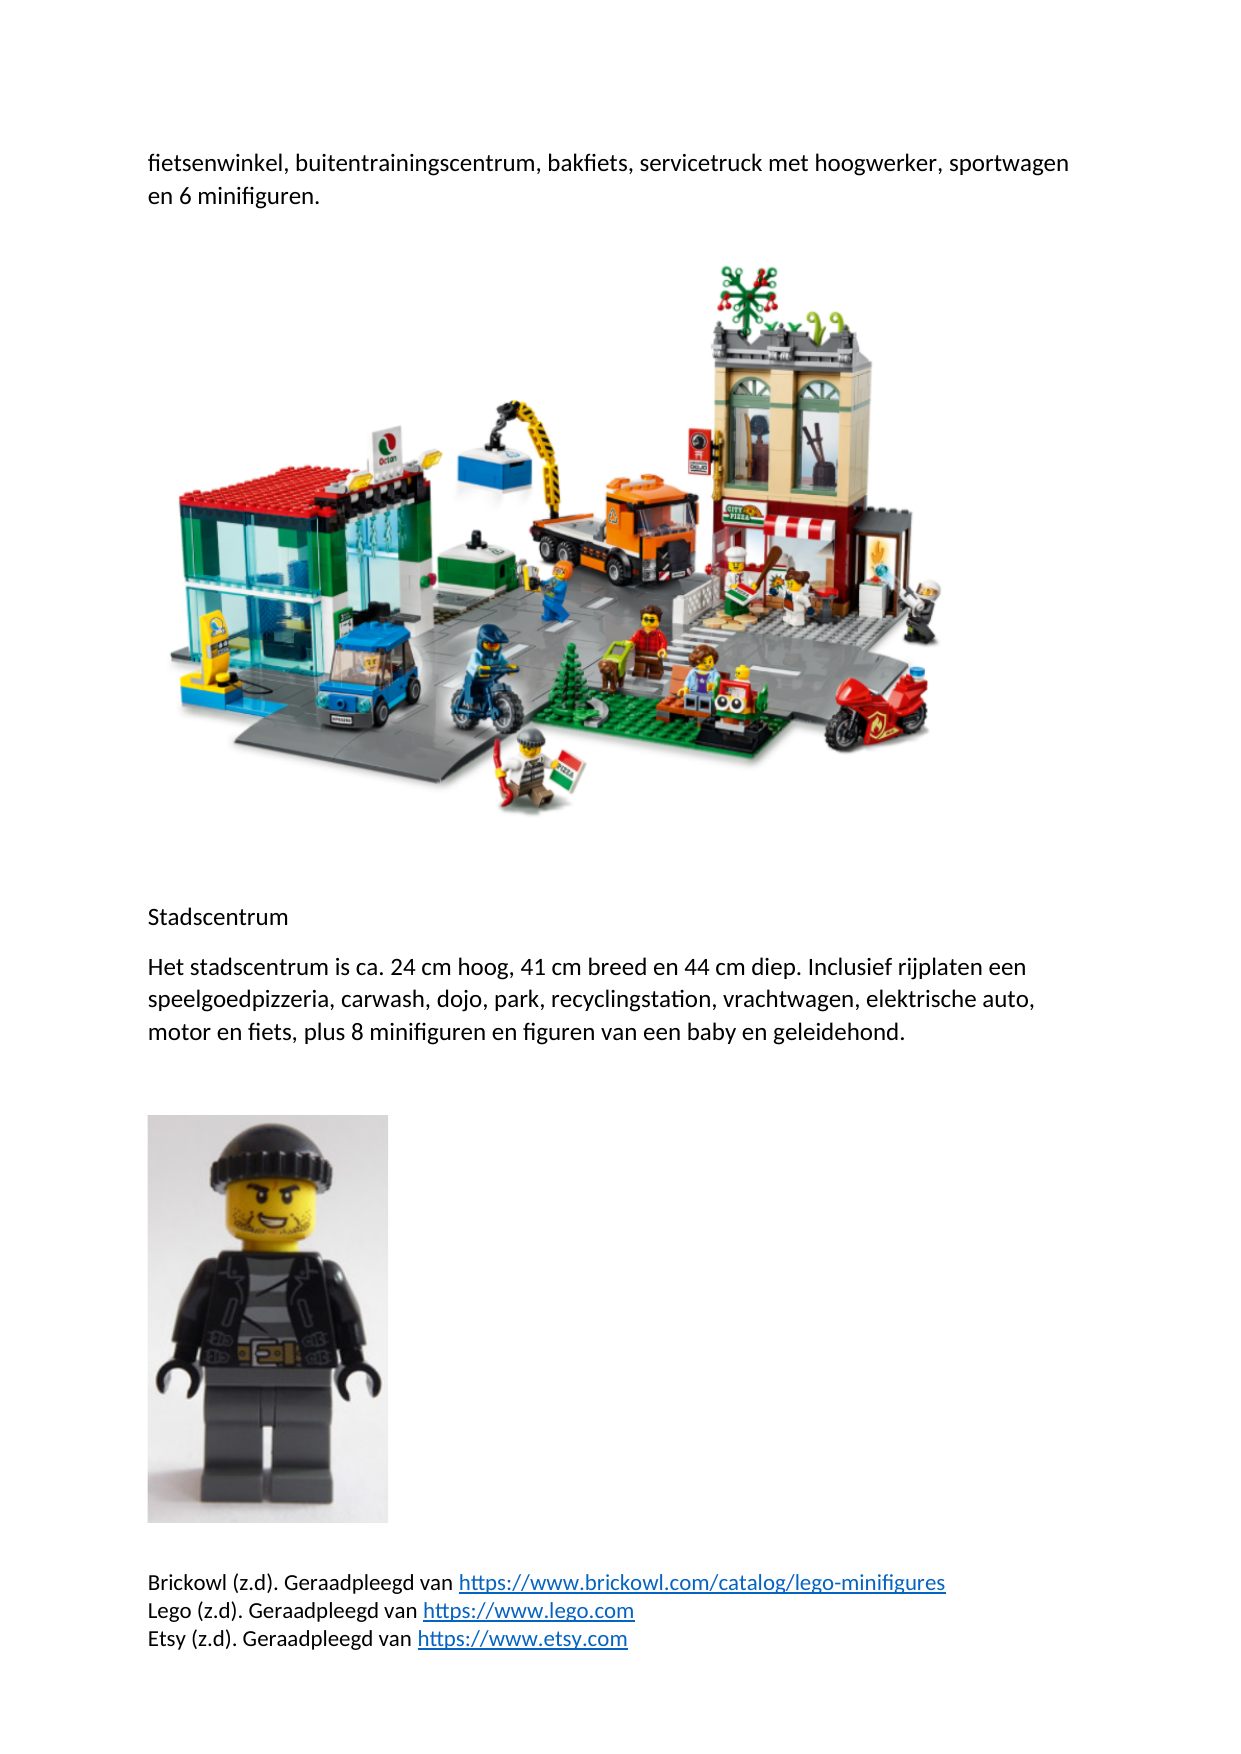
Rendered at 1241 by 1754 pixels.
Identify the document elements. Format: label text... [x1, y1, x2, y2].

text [148, 148, 1093, 211]
text Het stadscentrum is ca. 24 cm hoog, 41 cm breed en 44 cm diep. Inclusief rijplaten een speelgoedpizzeria, carwash, dojo, park, recyclingstation, vrachtwagen, elektrische auto, motor en fiets, plus 8 minifiguren en figuren van een baby en geleidehond. [148, 951, 1093, 1047]
picture [147, 1115, 389, 1523]
text Stadscentrum [148, 901, 1093, 932]
picture [147, 230, 955, 883]
